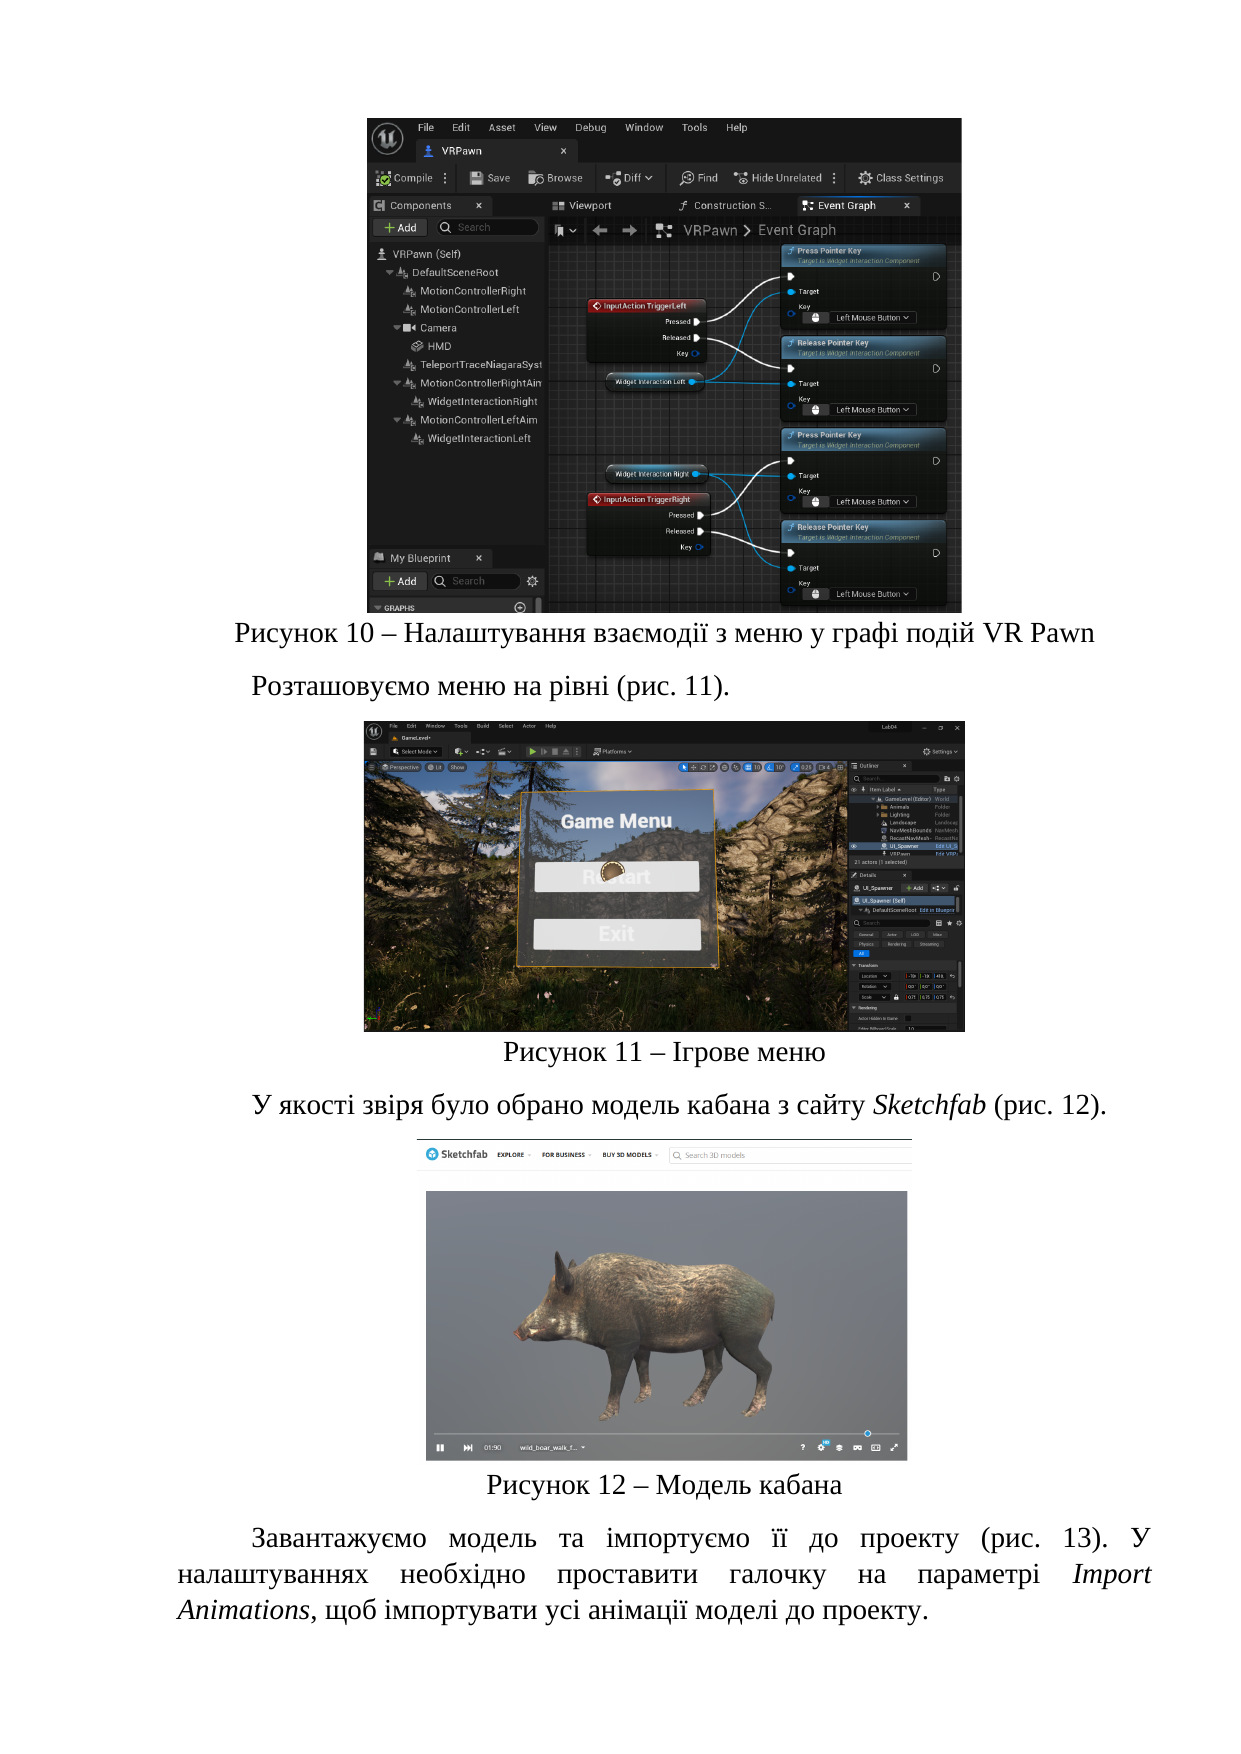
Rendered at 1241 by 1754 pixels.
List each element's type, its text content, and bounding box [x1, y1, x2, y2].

text Розташовуємо меню на рівні (рис. 11). [177, 668, 1152, 702]
picture [363, 721, 965, 1032]
text Завантажуємо модель та імпортуємо її до проекту (рис. 13). У налаштуваннях необхідно проставити галочку на параметрі Import Animations, щоб імпортувати усі анімації моделі до проекту. [177, 1520, 1152, 1626]
picture [367, 118, 962, 613]
picture [416, 1139, 912, 1465]
text У якості звіря було обрано модель кабана з сайту Sketchfab (рис. 12). [177, 1087, 1152, 1121]
